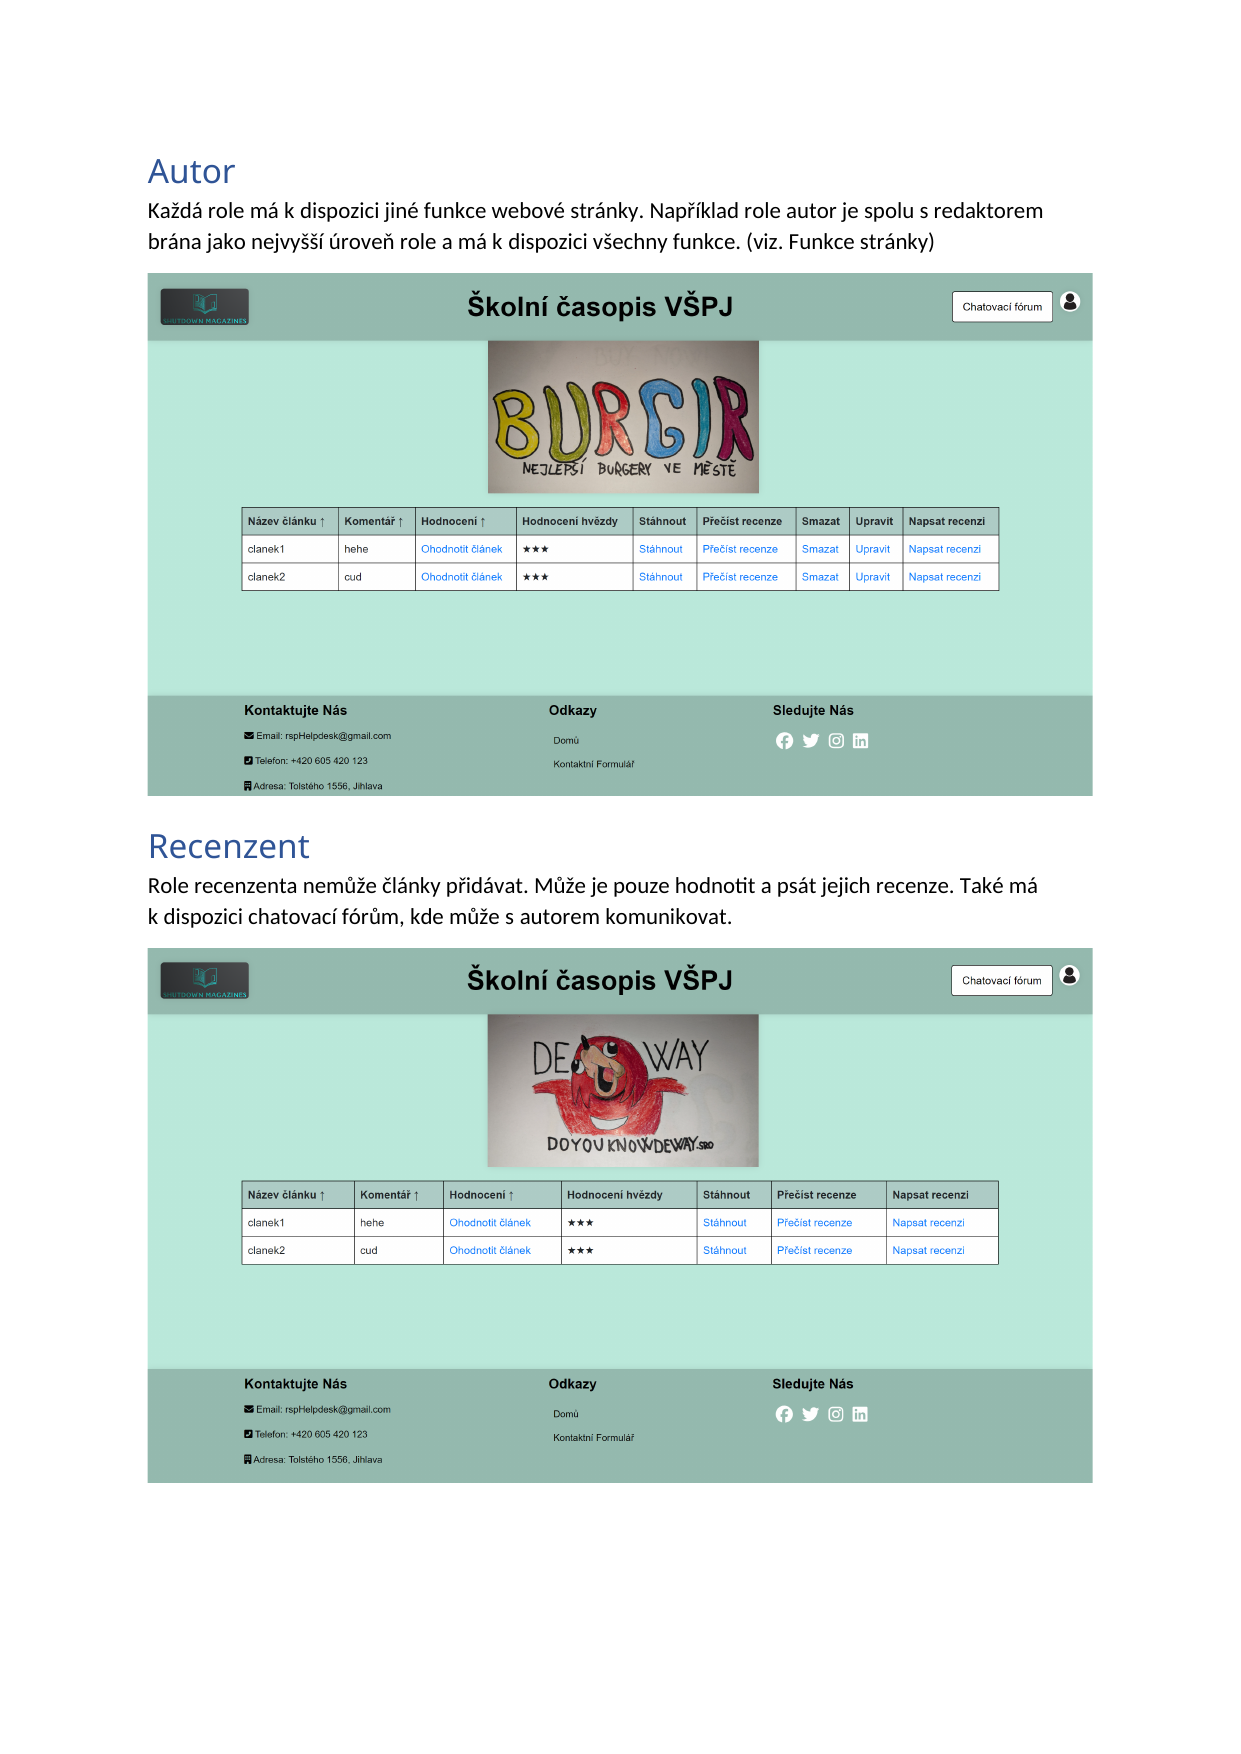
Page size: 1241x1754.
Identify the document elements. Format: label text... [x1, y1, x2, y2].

subtitle Autor [148, 148, 1093, 193]
text Každá role má k dispozici jiné funkce webové stránky. Například role autor je spolu s redaktorem brána jako nejvyšší úroveň role a má k dispozici všechny funkce. (viz. Funkce stránky) [148, 197, 1093, 255]
picture [147, 948, 1093, 1483]
picture [147, 273, 1093, 796]
subtitle Recenzent [148, 823, 1093, 868]
text Role recenzenta nemůže články přidávat. Může je pouze hodnotit a psát jejich recenze. Také má k dispozici chatovací fórům, kde může s autorem komunikovat. [148, 872, 1093, 930]
